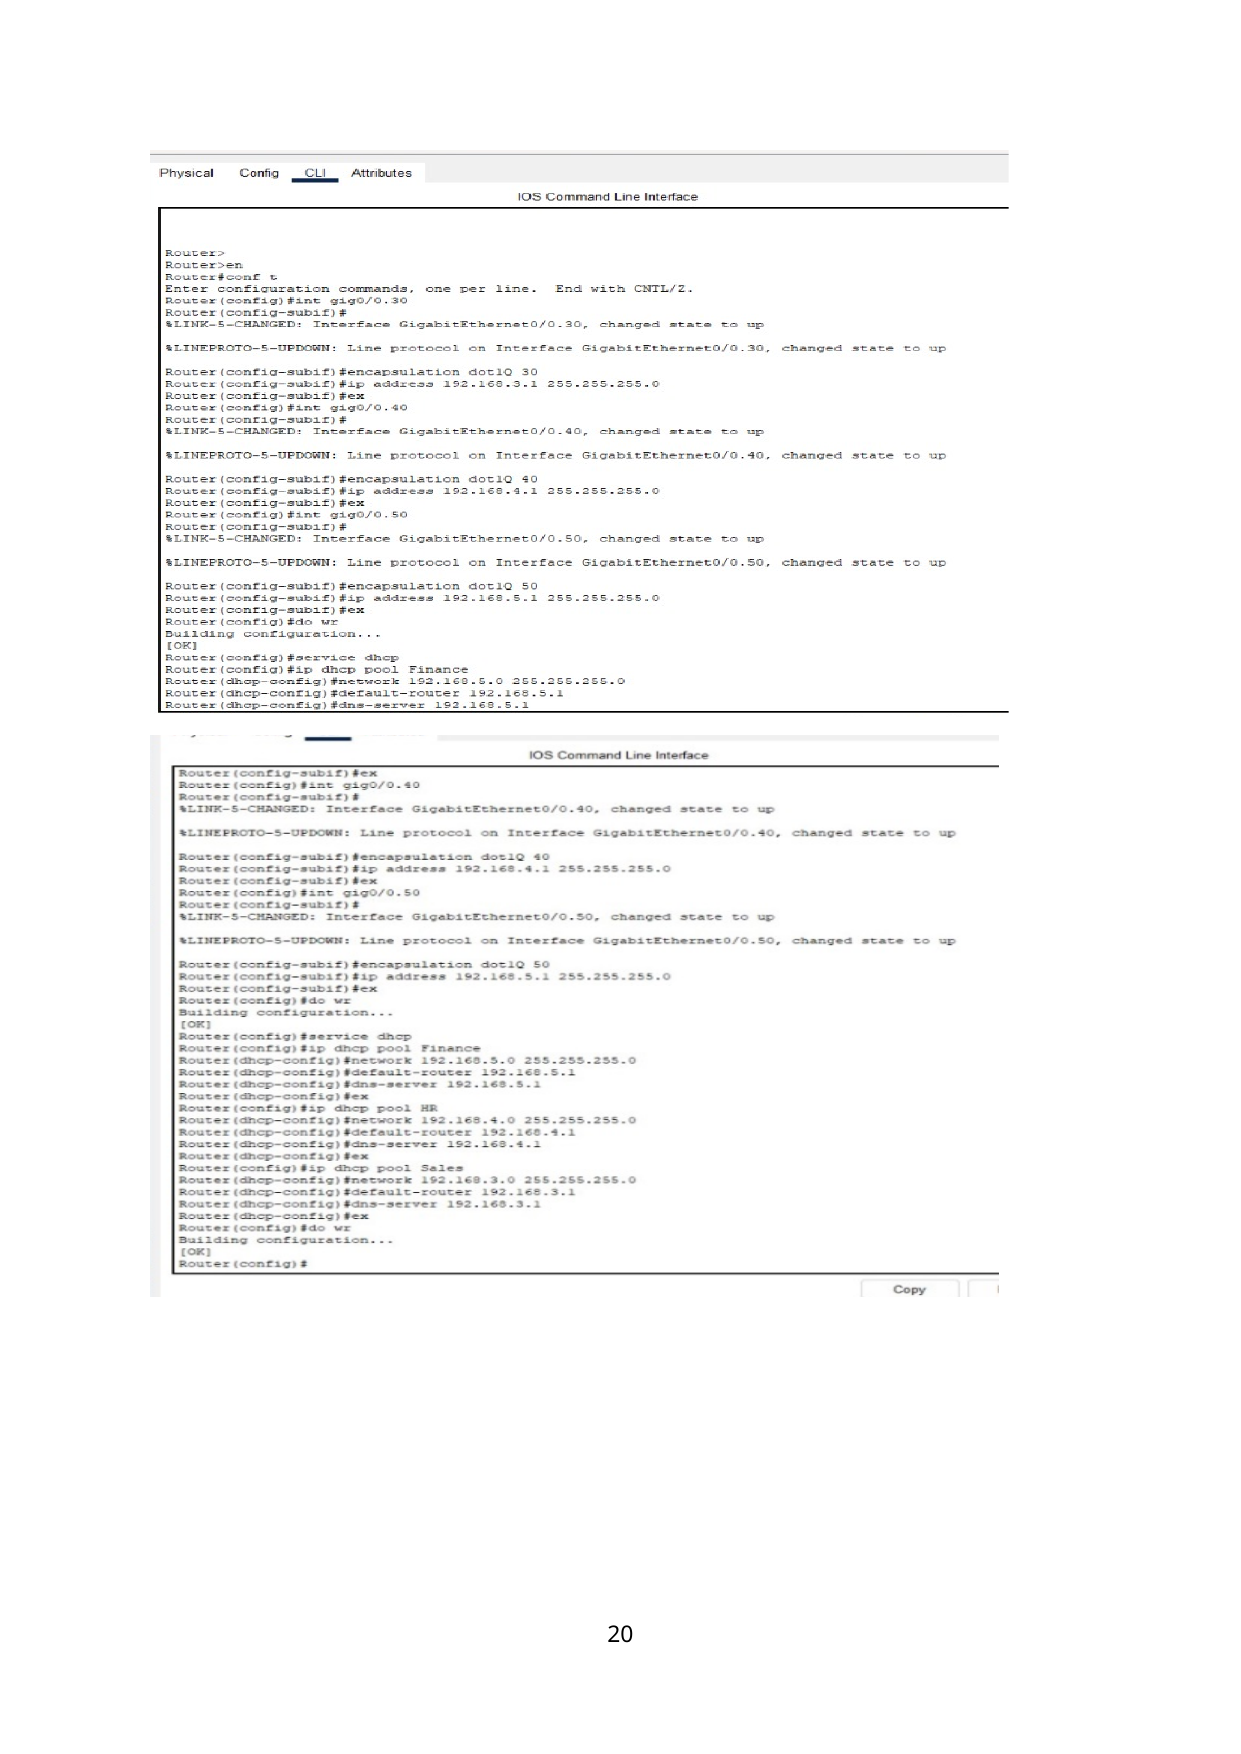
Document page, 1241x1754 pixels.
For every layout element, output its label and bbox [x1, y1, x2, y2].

picture [150, 150, 1009, 717]
picture [150, 735, 999, 1297]
